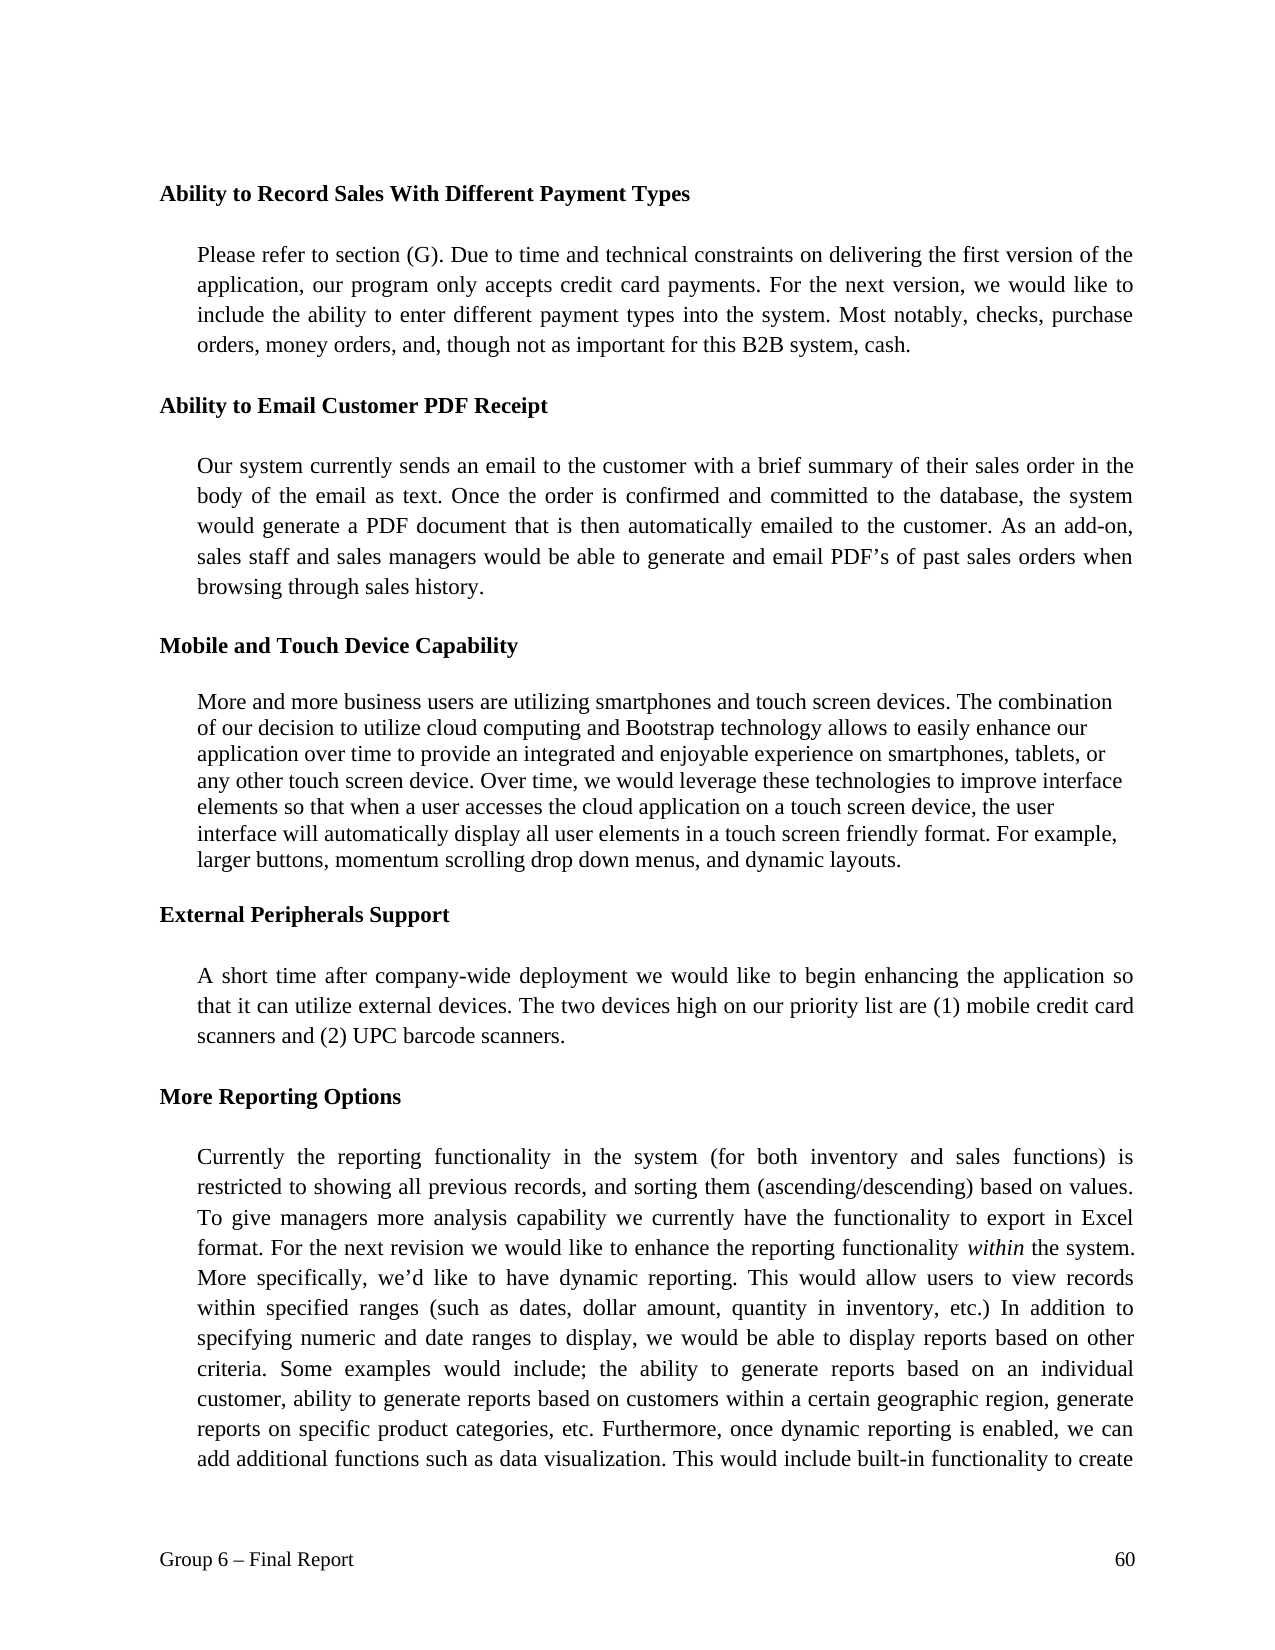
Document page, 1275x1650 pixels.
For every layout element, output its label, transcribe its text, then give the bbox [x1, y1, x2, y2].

text Our system currently sends an email to the customer with a brief summary of their sales order in the body of the email as text. Once the order is confirmed and committed to the database, the system would generate a PDF document that is then automatically emailed to the customer. As an add-on, sales staff and sales managers would be able to generate and email PDF’s of past sales orders when browsing through sales history. [197, 452, 1135, 599]
text More Reporting Options [159, 1083, 1135, 1109]
text More and more business users are utilizing smartphones and touch screen devices. The combination of our decision to utilize cloud computing and Bootstrap technology allows to easily enhance our application over time to provide an integrated and enjoyable experience on smartphones, tablets, or any other touch screen device. Over time, we would leverage these technologies to improve interface elements so that when a user accesses the cloud application on a touch screen device, the user interface will automatically display all user elements in a touch screen friendly format. For example, larger buttons, momentum scrolling drop down menus, and dynamic layouts. [197, 688, 1135, 872]
text Please refer to section (G). Due to time and technical constraints on delivering the first version of the application, our program only accepts credit card payments. For the next version, we would like to include the ability to enter different payment types into the system. Most notably, checks, purchase orders, money orders, and, though not as important for this B2B system, cash. [197, 241, 1135, 358]
text Mobile and Touch Device Capability [159, 632, 1135, 659]
text External Peripherals Support [159, 901, 1135, 928]
text Ability to Record Sales With Different Payment Types [159, 180, 1135, 207]
text A short time after company-wide deployment we would like to begin enhancing the application so that it can utilize external devices. The two devices high on our priority list are (1) mobile credit card scanners and (2) UPC barcode scanners. [197, 962, 1135, 1049]
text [197, 1143, 1135, 1472]
text Ability to Email Customer PDF Receipt [159, 392, 1135, 418]
